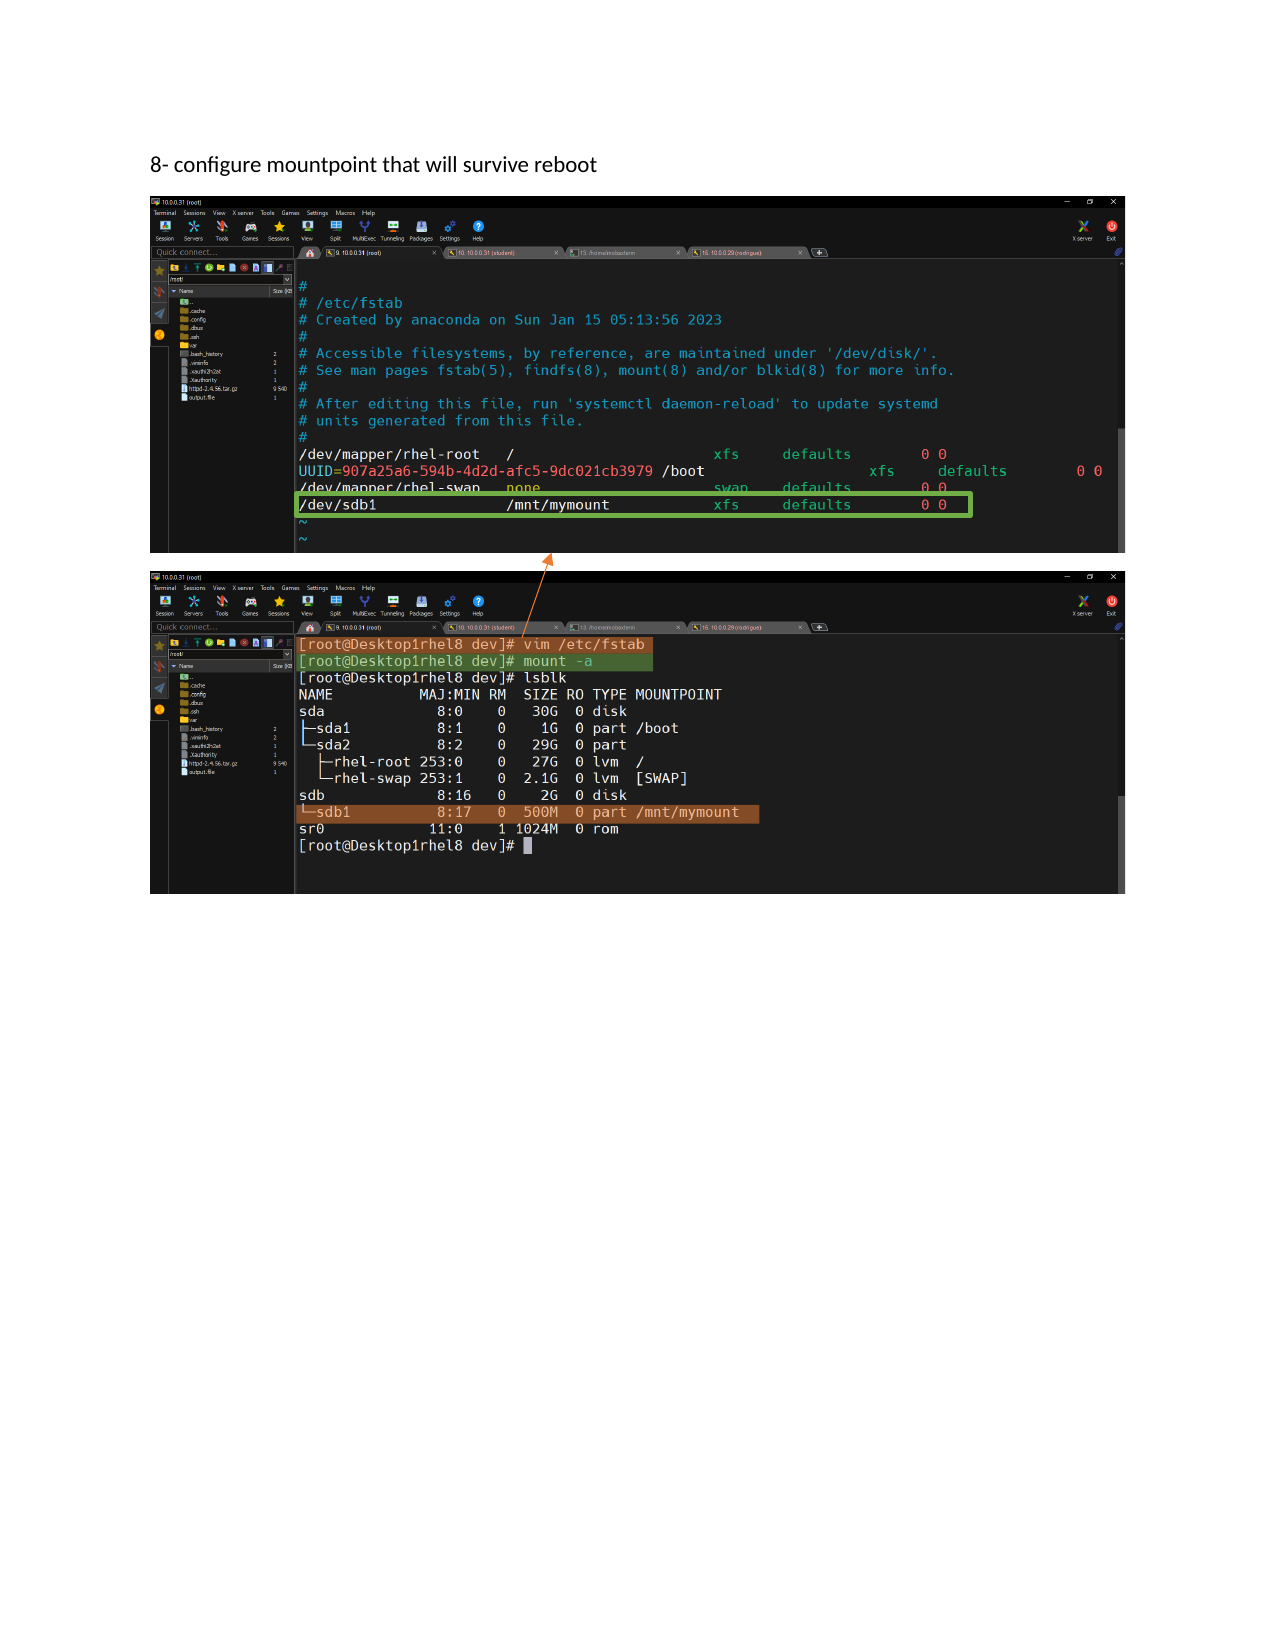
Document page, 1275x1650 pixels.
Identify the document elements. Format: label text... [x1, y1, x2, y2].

picture [150, 196, 1125, 553]
text 8- configure mountpoint that will survive reboot [150, 150, 1125, 178]
picture [150, 571, 1125, 894]
